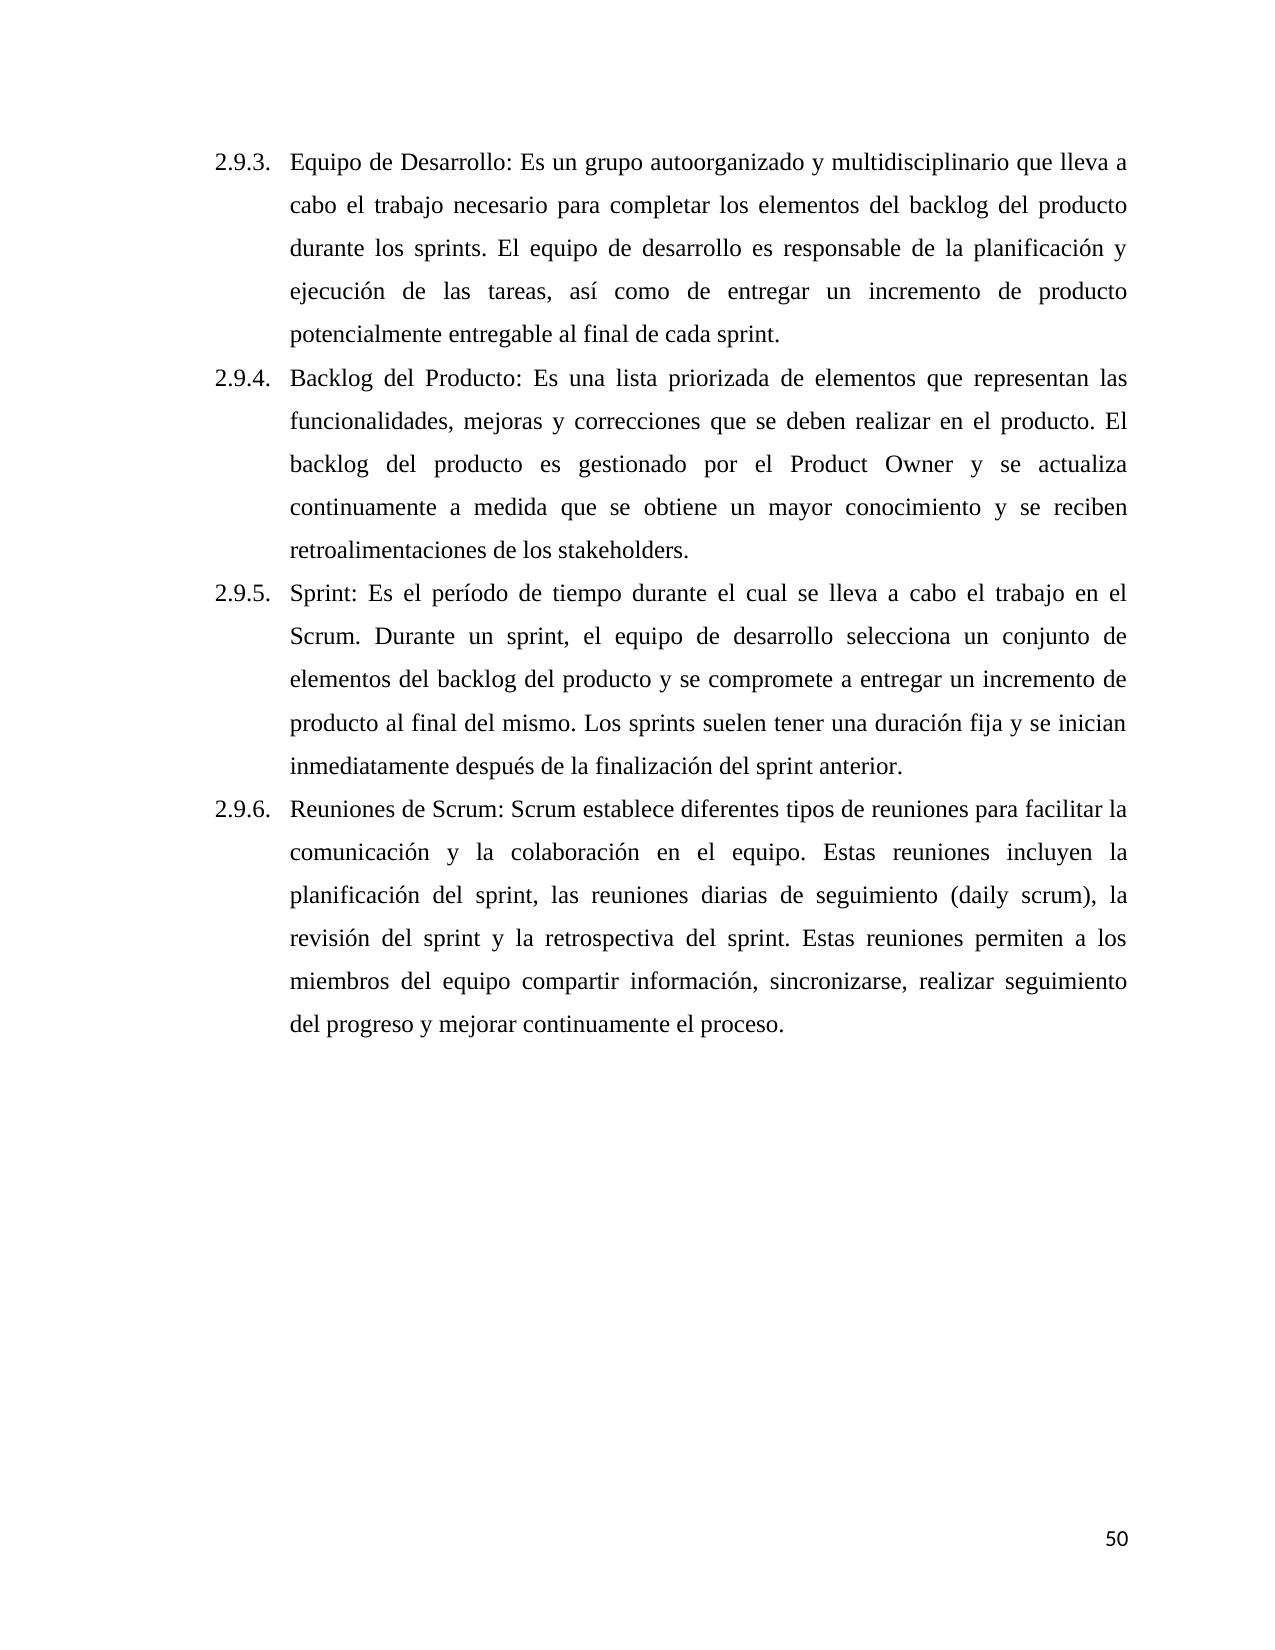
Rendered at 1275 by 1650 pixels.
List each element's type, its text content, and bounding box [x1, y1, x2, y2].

list Sprint: Es el período de tiempo durante el cual se lleva a cabo el trabajo en el Scrum. Durante un sprint, el equipo de desarrollo selecciona un conjunto de elementos del backlog del producto y se compromete a entregar un incremento de producto al final del mismo. Los sprints suelen tener una duración fija y se inician inmediatamente después de la finalización del sprint anterior. [214, 578, 1128, 779]
list Equipo de Desarrollo: Es un grupo autoorganizado y multidisciplinario que lleva a cabo el trabajo necesario para completar los elementos del backlog del producto durante los sprints. El equipo de desarrollo es responsable de la planificación y ejecución de las tareas, así como de entregar un incremento de producto potencialmente entregable al final de cada sprint. [214, 147, 1128, 348]
list Reuniones de Scrum: Scrum establece diferentes tipos de reuniones para facilitar la comunicación y la colaboración en el equipo. Estas reuniones incluyen la planificación del sprint, las reuniones diarias de seguimiento (daily scrum), la revisión del sprint y la retrospectiva del sprint. Estas reuniones permiten a los miembros del equipo compartir información, sincronizarse, realizar seguimiento del progreso y mejorar continuamente el proceso. [214, 794, 1128, 1038]
list Backlog del Producto: Es una lista priorizada de elementos que representan las funcionalidades, mejoras y correcciones que se deben realizar en el producto. El backlog del producto es gestionado por el Product Owner y se actualiza continuamente a medida que se obtiene un mayor conocimiento y se reciben retroalimentaciones de los stakeholders. [214, 363, 1128, 564]
